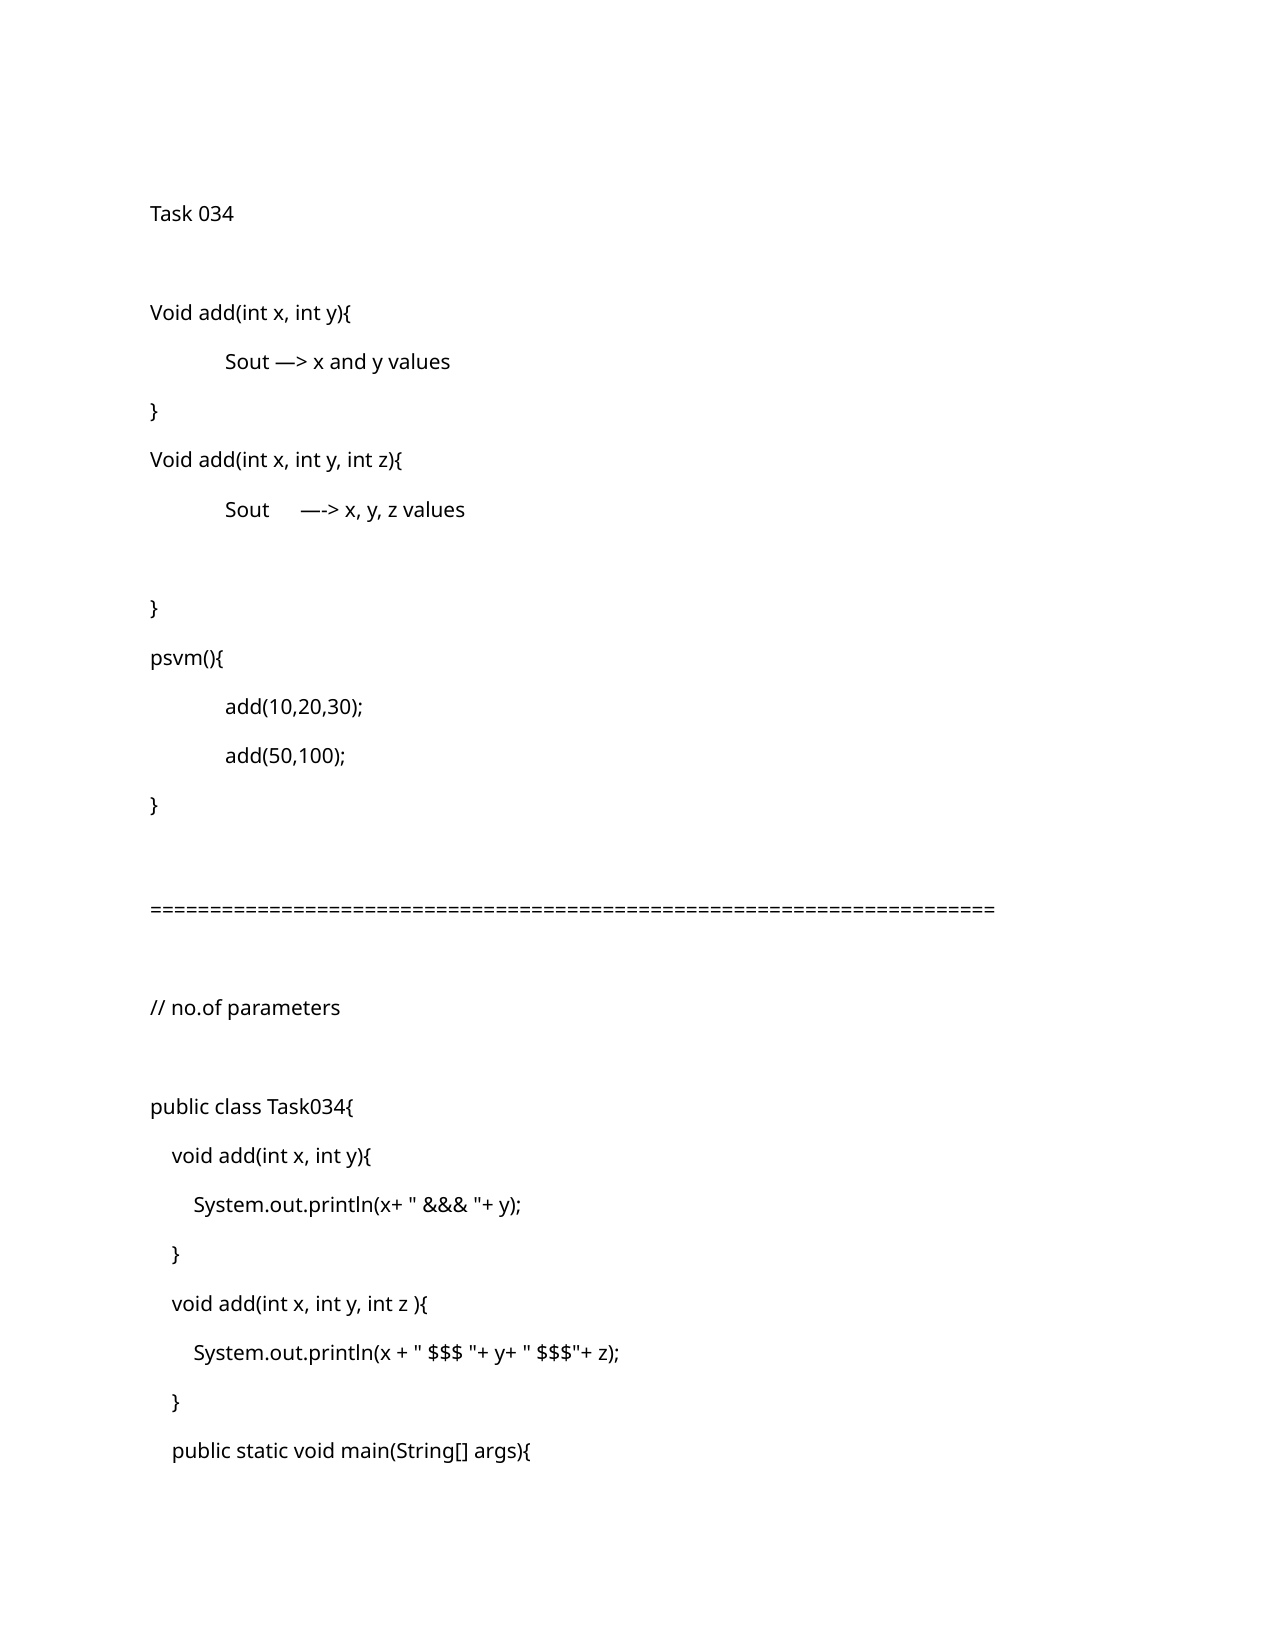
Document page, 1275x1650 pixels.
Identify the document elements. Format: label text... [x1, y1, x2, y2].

text System.out.println(x+ " &&& "+ y); [150, 1190, 1125, 1219]
text Task 034 [150, 199, 1125, 228]
text psvm(){ [150, 643, 1125, 671]
text public class Task034{ [150, 1092, 1125, 1120]
text void add(int x, int y, int z ){ [150, 1289, 1125, 1317]
text ======================================================================= [150, 895, 1125, 923]
text add(10,20,30); [150, 692, 1125, 720]
text Sout —> x and y values [150, 347, 1125, 376]
text } [150, 396, 1125, 425]
text } [150, 1239, 1125, 1268]
text public static void main(String[] args){ [150, 1437, 1125, 1465]
text } [150, 1387, 1125, 1416]
text } [150, 593, 1125, 622]
text Sout —-> x, y, z values [150, 495, 1125, 523]
text Void add(int x, int y){ [150, 298, 1125, 326]
text add(50,100); [150, 741, 1125, 770]
text // no.of parameters [150, 993, 1125, 1022]
text System.out.println(x + " $$$ "+ y+ " $$$"+ z); [150, 1338, 1125, 1367]
text Void add(int x, int y, int z){ [150, 446, 1125, 474]
text } [150, 791, 1125, 819]
text void add(int x, int y){ [150, 1141, 1125, 1169]
